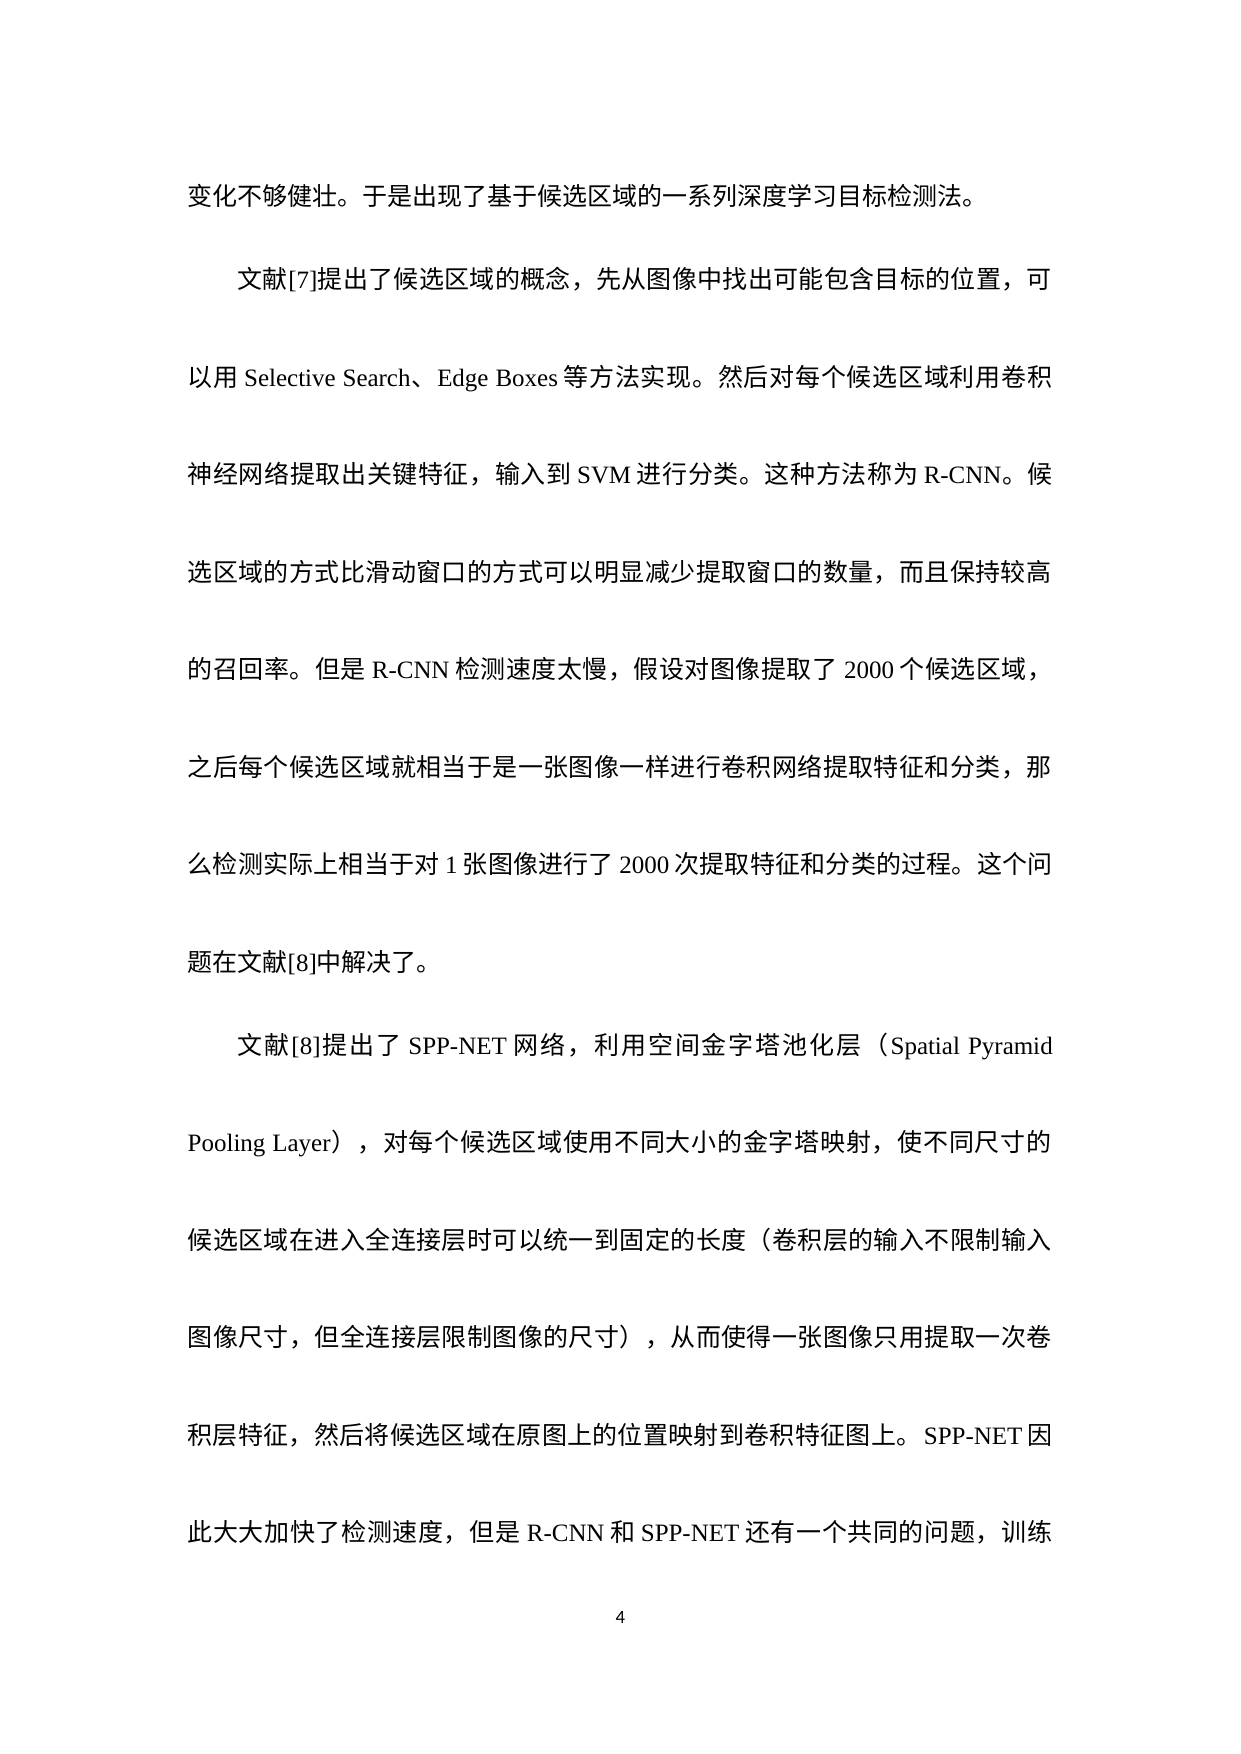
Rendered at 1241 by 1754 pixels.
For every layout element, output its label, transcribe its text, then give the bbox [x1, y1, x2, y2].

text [187, 162, 1053, 227]
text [187, 1011, 1053, 1563]
text 文献[7]提出了候选区域的概念，先从图像中找出可能包含目标的位置，可以用Selective Search、Edge Boxes等方法实现。然后对每个候选区域利用卷积神经网络提取出关键特征，输入到SVM进行分类。这种方法称为R-CNN。候选区域的方式比滑动窗口的方式可以明显减少提取窗口的数量，而且保持较高的召回率。但是R-CNN检测速度太慢，假设对图像提取了2000个候选区域，之后每个候选区域就相当于是一张图像一样进行卷积网络提取特征和分类，那么检测实际上相当于对1张图像进行了2000次提取特征和分类的过程。这个问题在文献[8]中解决了。 [187, 245, 1053, 993]
